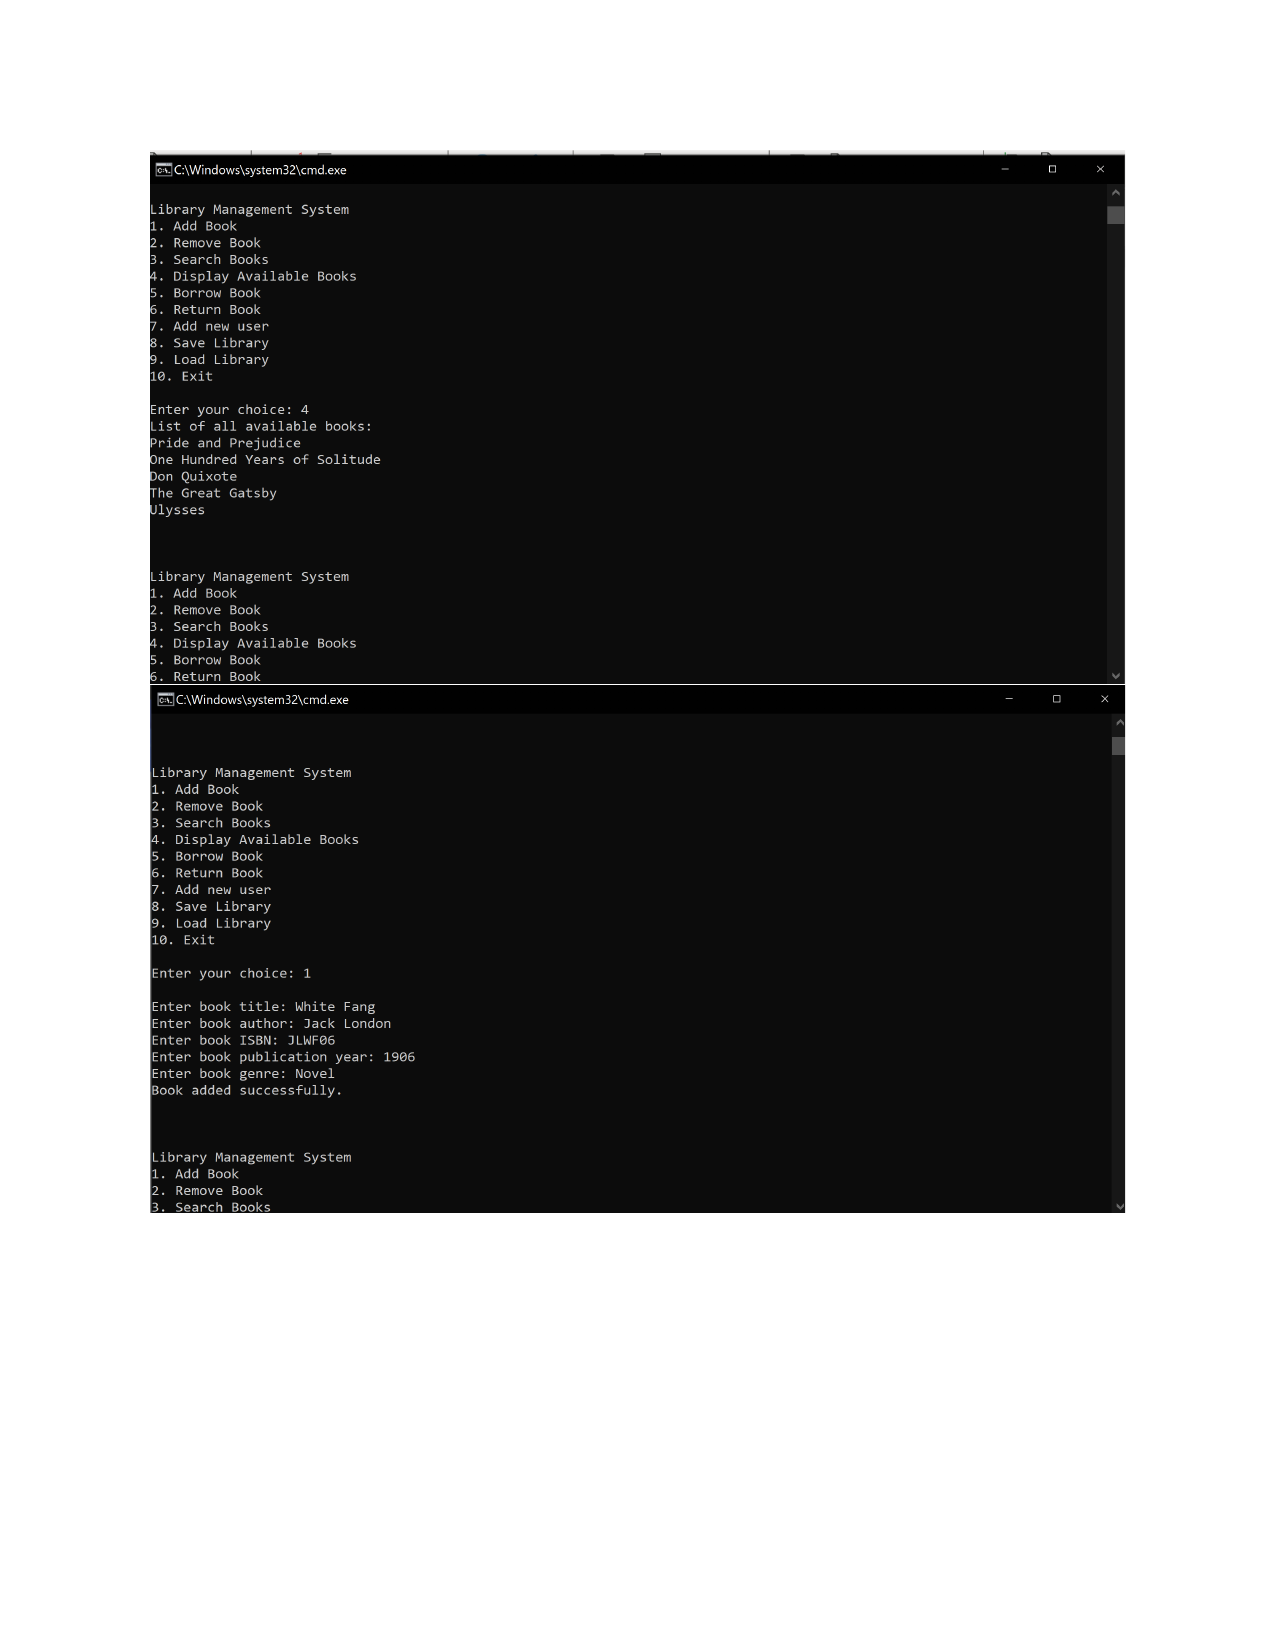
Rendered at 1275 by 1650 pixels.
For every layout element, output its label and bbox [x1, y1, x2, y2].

picture [150, 685, 1125, 1213]
picture [150, 150, 1125, 684]
